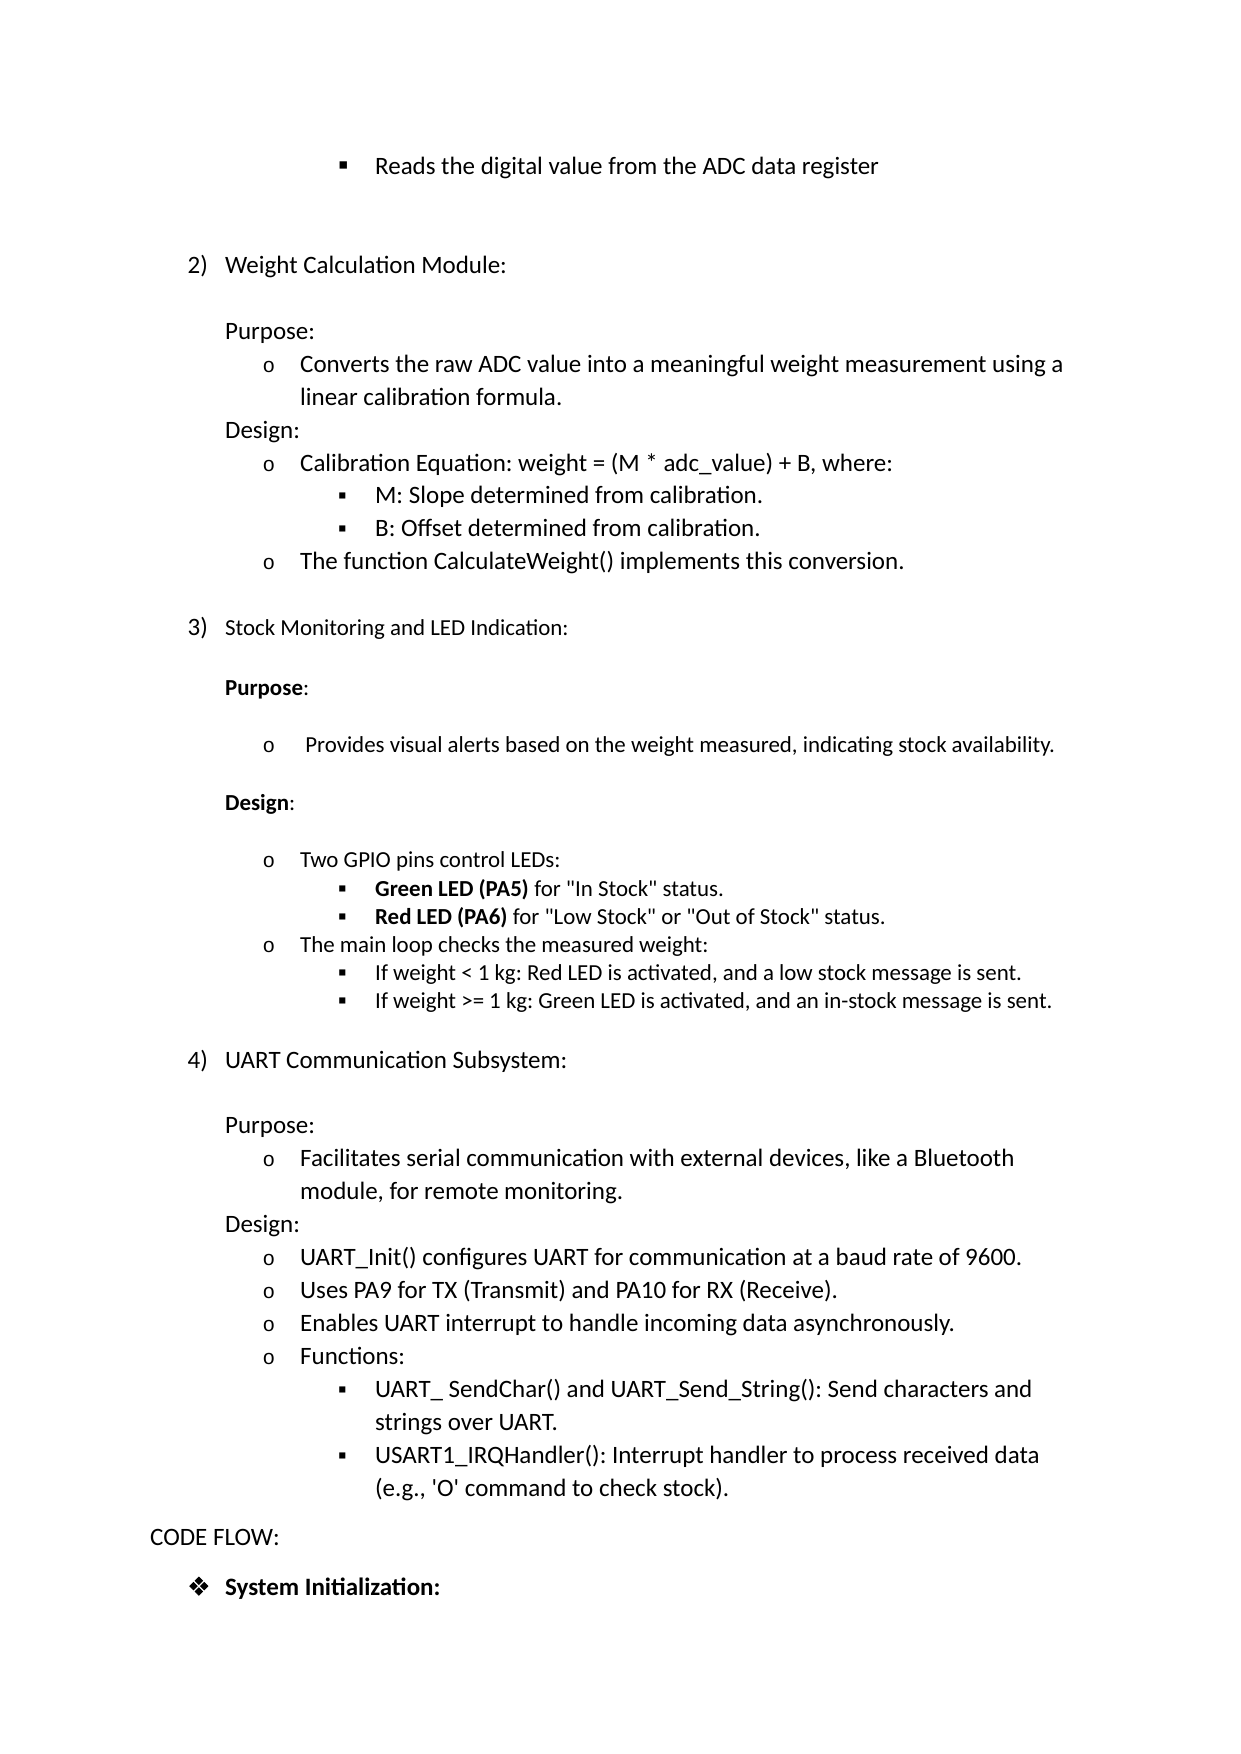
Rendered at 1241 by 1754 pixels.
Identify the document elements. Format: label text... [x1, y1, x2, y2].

list UART_Init() configures UART for communication at a baud rate of 9600. [262, 1241, 1090, 1272]
list Stock Monitoring and LED Indication: [187, 611, 1090, 642]
text CODE FLOW: [150, 1521, 1090, 1552]
list B: Offset determined from calibration. [337, 512, 1090, 543]
list Provides visual alerts based on the weight measured, indicating stock availability. [262, 731, 1090, 759]
list Converts the raw ADC value into a meaningful weight measurement using a linear calibration formula. [262, 348, 1090, 411]
list The main loop checks the measured weight: [262, 930, 1090, 958]
list Functions: [262, 1340, 1090, 1371]
list If weight >= 1 kg: Green LED is activated, and an in-stock message is sent. [337, 987, 1090, 1014]
list If weight < 1 kg: Red LED is activated, and a low stock message is sent. [337, 958, 1090, 987]
list Facilitates serial communication with external devices, like a Bluetooth module, for remote monitoring. [262, 1142, 1090, 1206]
list Purpose: [225, 1109, 1090, 1140]
list Two GPIO pins control LEDs: [262, 845, 1090, 874]
list Weight Calculation Module: [187, 249, 1090, 280]
list M: Slope determined from calibration. [337, 479, 1090, 510]
list System Initialization: [187, 1571, 1090, 1601]
text Purpose: [225, 673, 1090, 701]
list The function CalculateWeight() implements this conversion. [262, 545, 1090, 576]
list Green LED (PA5) for "In Stock" status. [337, 874, 1090, 902]
list Enables UART interrupt to handle incoming data asynchronously. [262, 1307, 1090, 1338]
list Red LED (PA6) for "Low Stock" or "Out of Stock" status. [337, 902, 1090, 930]
list Reads the digital value from the ADC data register [337, 150, 1090, 181]
list USART1_IRQHandler(): Interrupt handler to process received data (e.g., 'O' command to check stock). [337, 1439, 1090, 1502]
list UART Communication Subsystem: [187, 1044, 1090, 1074]
list Design: [225, 1208, 1090, 1239]
list Calibration Equation: weight = (M * adc_value) + B, where: [262, 447, 1090, 477]
list Design: [225, 414, 1090, 444]
list Uses PA9 for TX (Transmit) and PA10 for RX (Receive). [262, 1274, 1090, 1305]
list Purpose: [225, 315, 1090, 346]
list UART_ SendChar() and UART_Send_String(): Send characters and strings over UART. [337, 1373, 1090, 1436]
text Design: [225, 788, 1090, 816]
